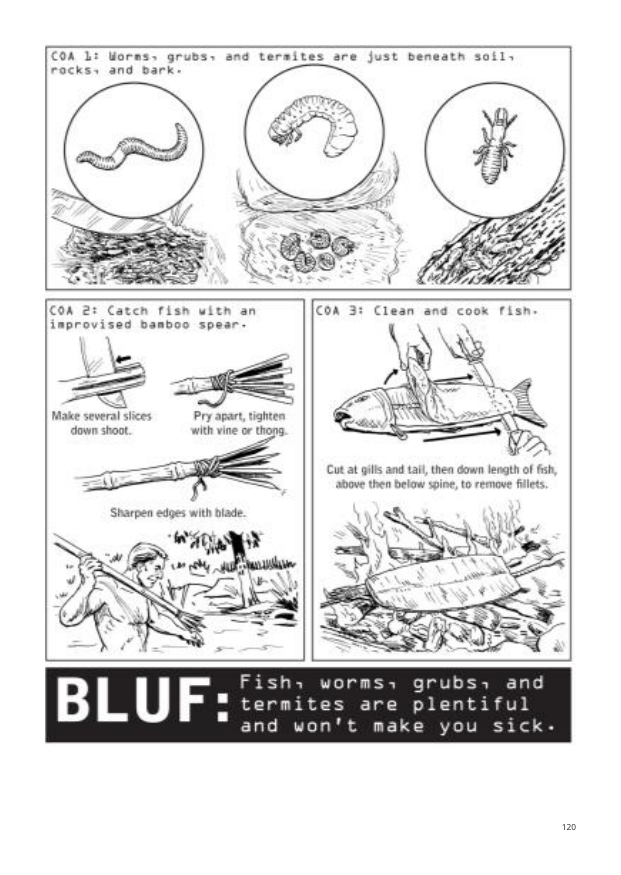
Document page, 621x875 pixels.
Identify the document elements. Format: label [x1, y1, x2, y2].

picture [44, 44, 576, 748]
